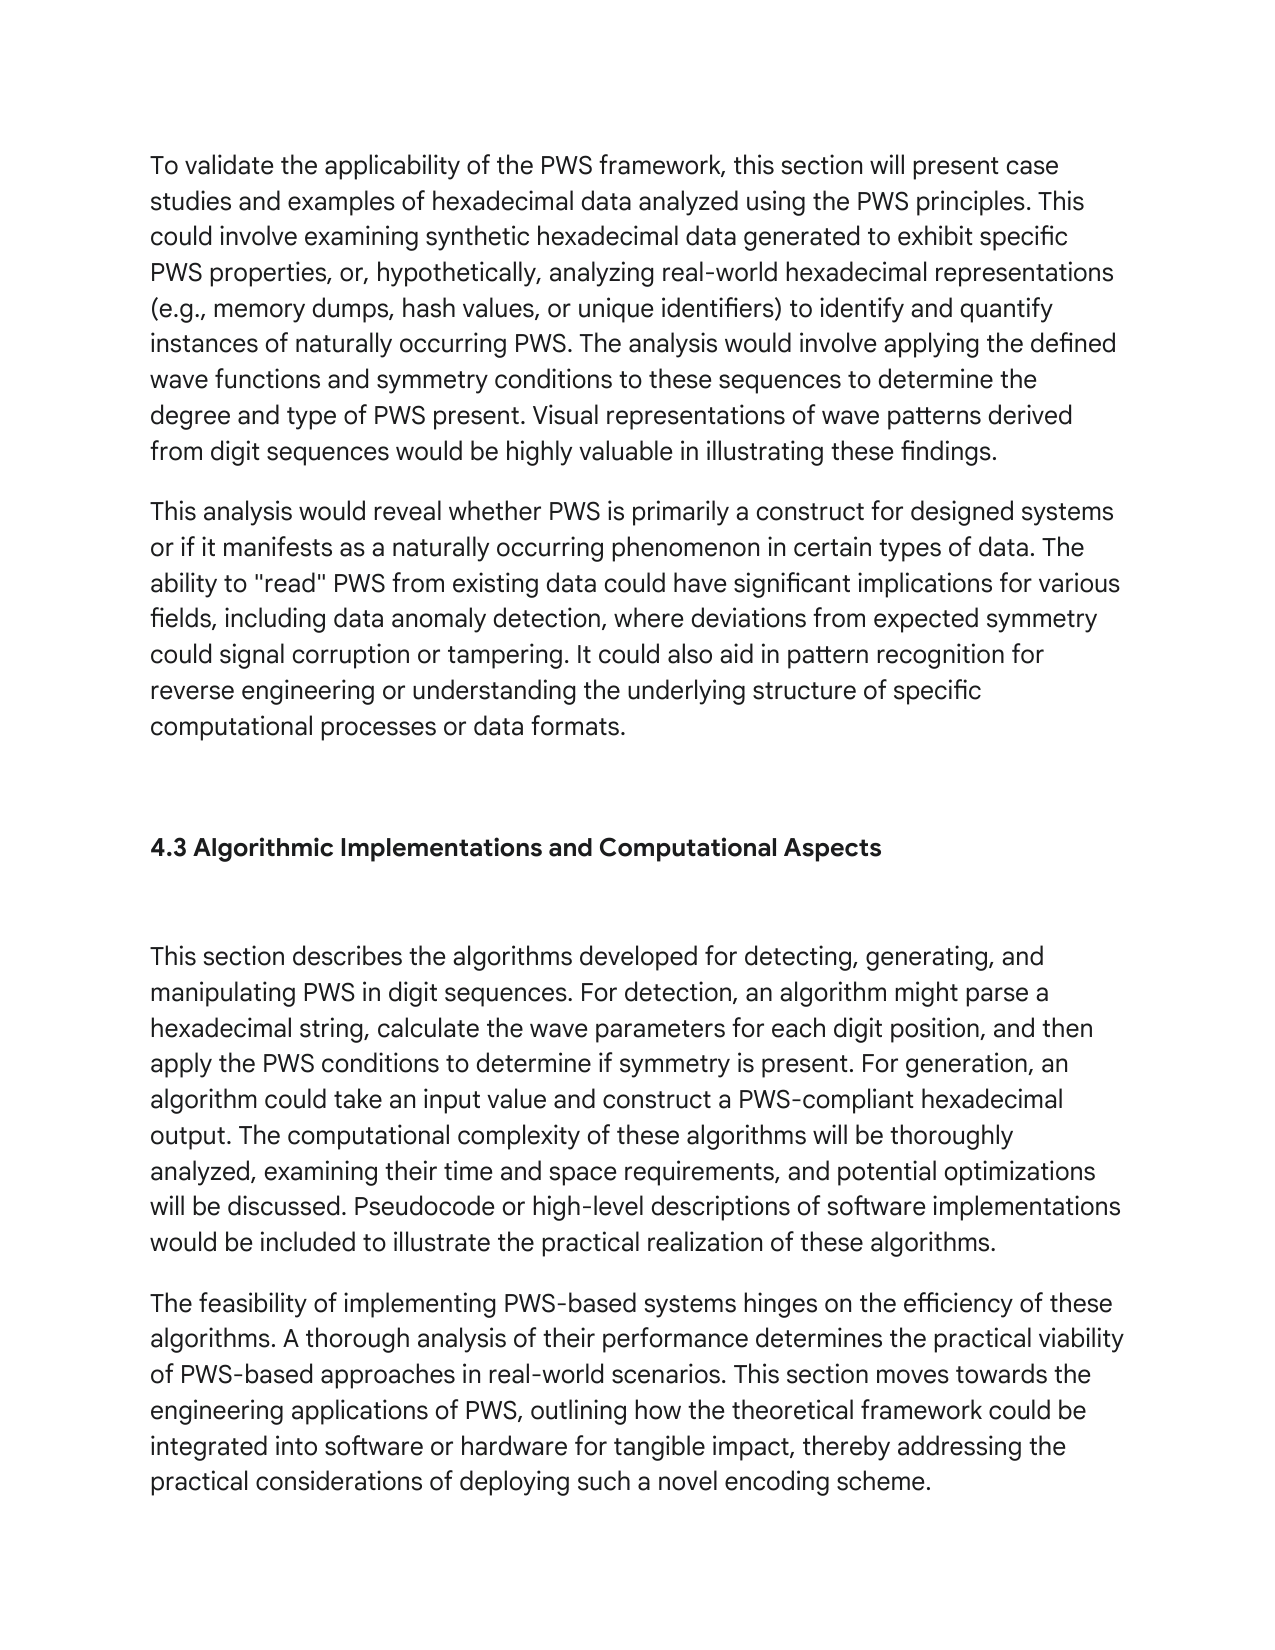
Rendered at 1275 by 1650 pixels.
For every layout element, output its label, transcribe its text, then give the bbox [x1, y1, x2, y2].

text This analysis would reveal whether PWS is primarily a construct for designed systems or if it manifests as a naturally occurring phenomenon in certain types of data. The ability to "read" PWS from existing data could have significant implications for various fields, including data anomaly detection, where deviations from expected symmetry could signal corruption or tampering. It could also aid in pattern recognition for reverse engineering or understanding the underlying structure of specific computational processes or data formats. [150, 497, 1125, 742]
text To validate the applicability of the PWS framework, this section will present case studies and examples of hexadecimal data analyzed using the PWS principles. This could involve examining synthetic hexadecimal data generated to exhibit specific PWS properties, or, hypothetically, analyzing real-world hexadecimal representations (e.g., memory dumps, hash values, or unique identifiers) to identify and quantify instances of naturally occurring PWS. The analysis would involve applying the defined wave functions and symmetry conditions to these sequences to determine the degree and type of PWS present. Visual representations of wave patterns derived from digit sequences would be highly valuable in illustrating these findings. [150, 150, 1125, 467]
subtitle 4.3 Algorithmic Implementations and Computational Aspects [150, 832, 1125, 864]
text This section describes the algorithms developed for detecting, generating, and manipulating PWS in digit sequences. For detection, an algorithm might parse a hexadecimal string, calculate the wave parameters for each digit position, and then apply the PWS conditions to determine if symmetry is present. For generation, an algorithm could take an input value and construct a PWS-compliant hexadecimal output. The computational complexity of these algorithms will be thoroughly analyzed, examining their time and space requirements, and potential optimizations will be discussed. Pseudocode or high-level descriptions of software implementations would be included to illustrate the practical realization of these algorithms. [150, 941, 1125, 1258]
text The feasibility of implementing PWS-based systems hinges on the efficiency of these algorithms. A thorough analysis of their performance determines the practical viability of PWS-based approaches in real-world scenarios. This section moves towards the engineering applications of PWS, outlining how the theoretical framework could be integrated into software or hardware for tangible impact, thereby addressing the practical considerations of deploying such a novel encoding scheme. [150, 1288, 1125, 1498]
